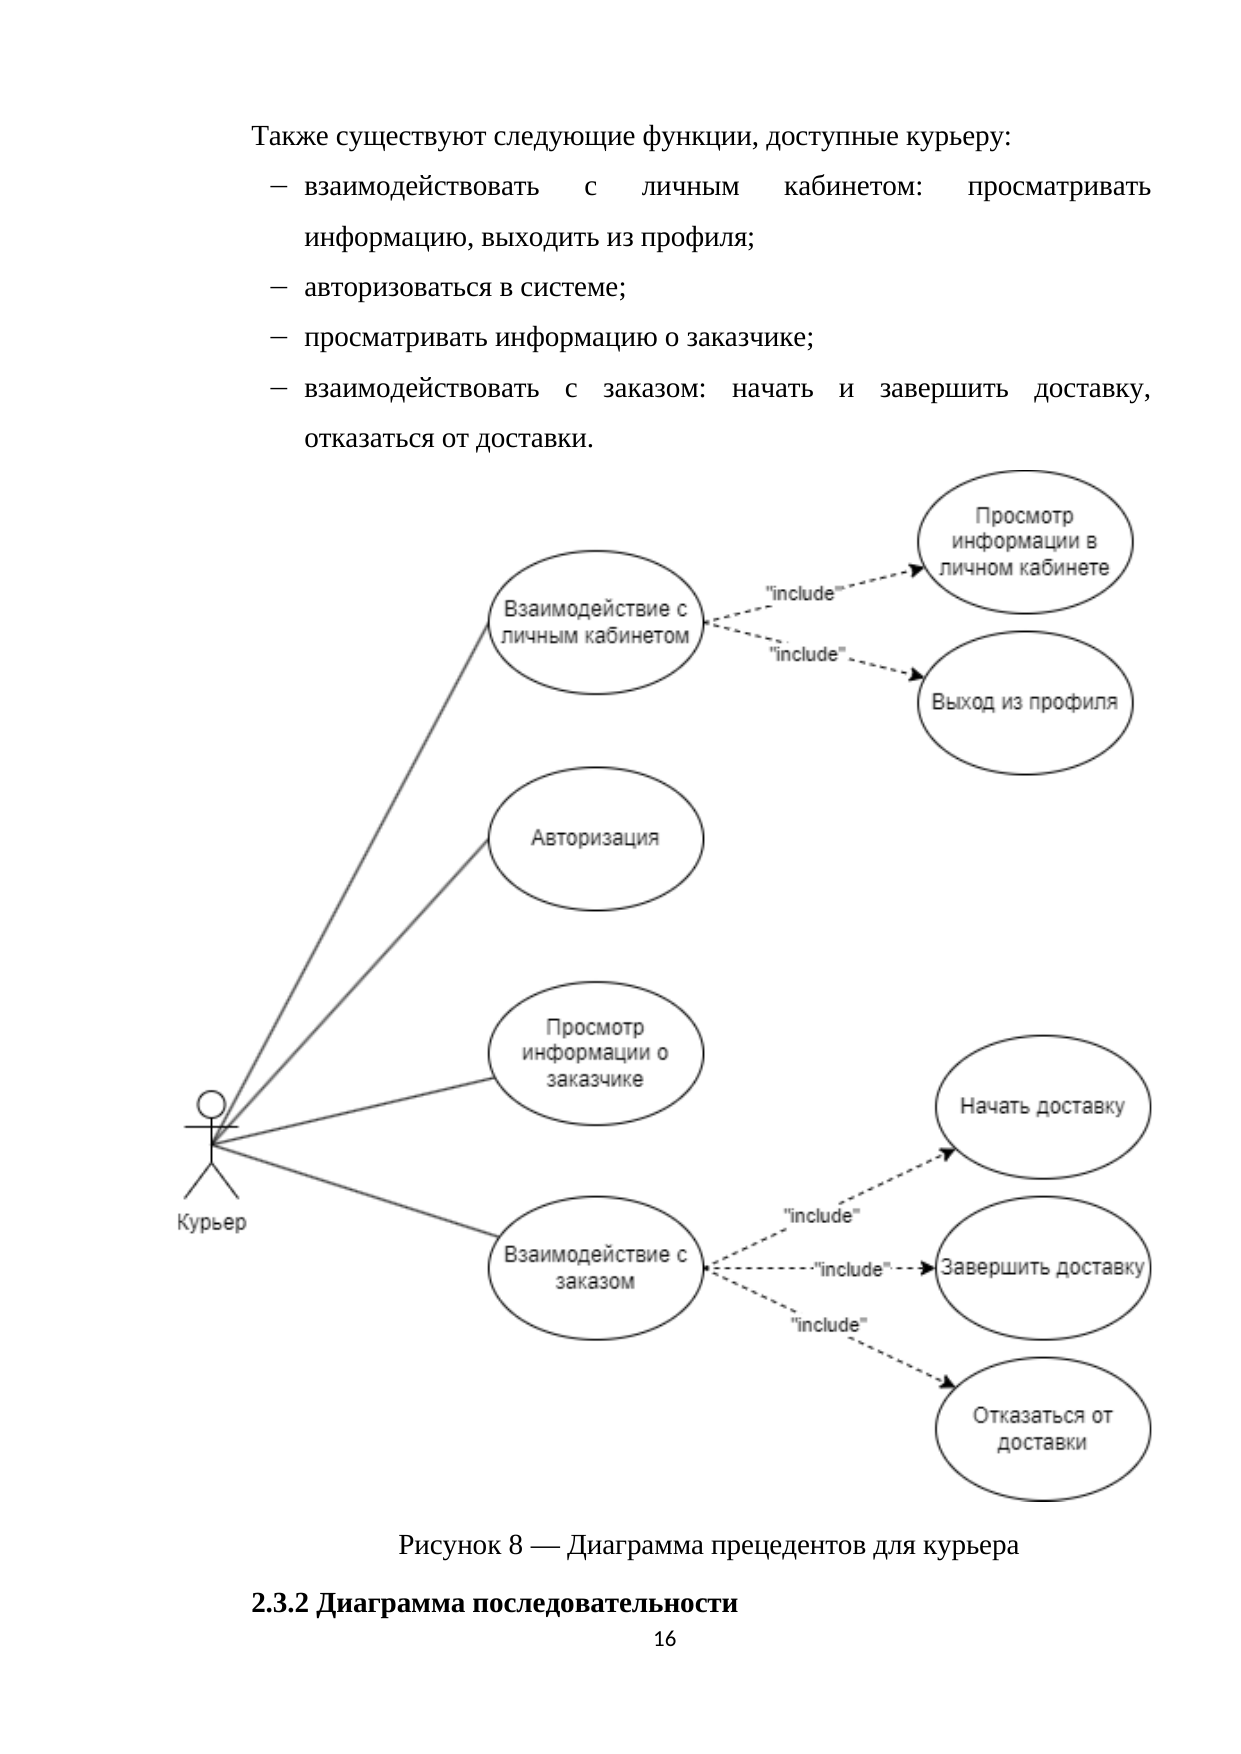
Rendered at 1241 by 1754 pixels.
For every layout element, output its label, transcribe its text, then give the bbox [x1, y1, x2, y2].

text взаимодействовать с заказом: начать и завершить доставку, отказаться от доставки. [267, 370, 1152, 454]
picture [177, 470, 1152, 1502]
text Диаграмма последовательности [177, 1585, 1152, 1619]
text — Диаграмма прецедентов для курьера [222, 1527, 1152, 1560]
text взаимодействовать с личным кабинетом: просматривать информацию, выходить из профиля; [267, 168, 1152, 252]
text Также существуют следующие функции, доступные курьеру: [177, 118, 1152, 152]
text авторизоваться в системе; [267, 269, 1152, 303]
text просматривать информацию о заказчике; [267, 319, 1152, 353]
